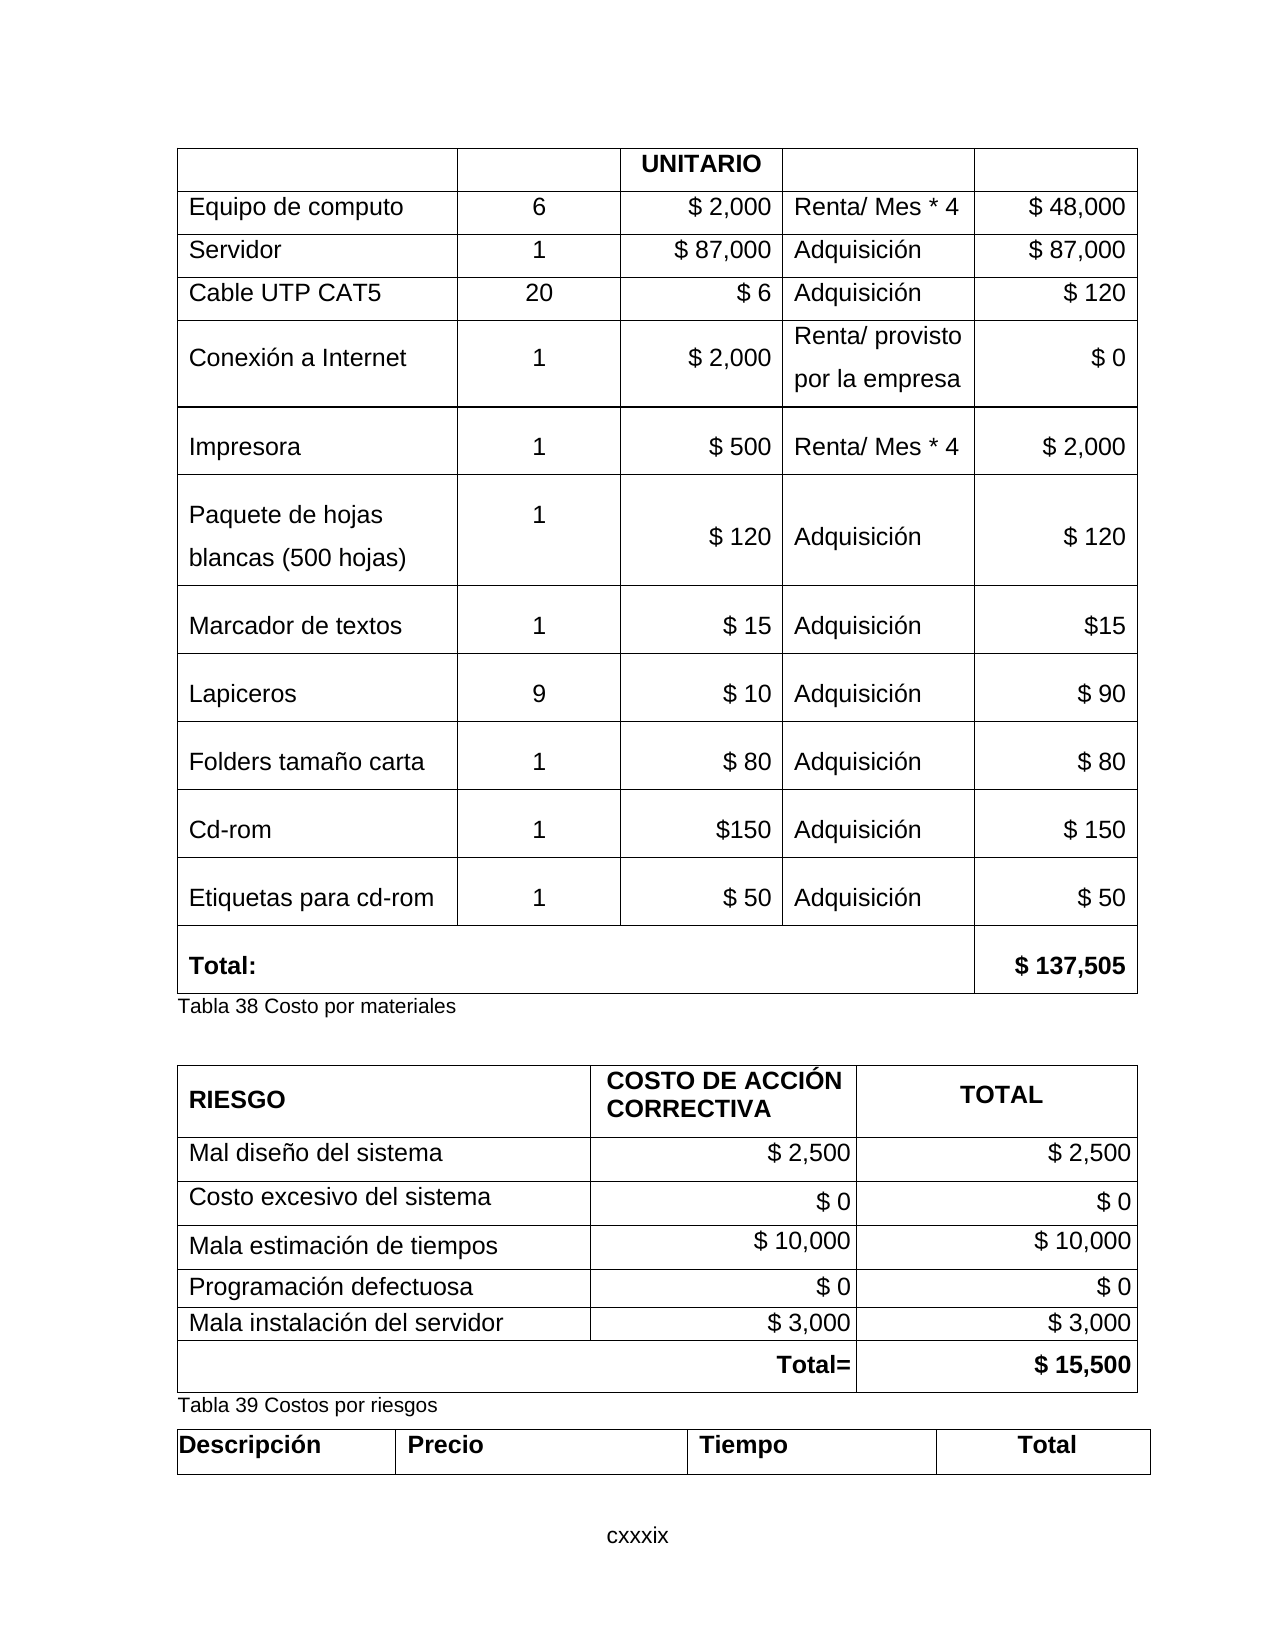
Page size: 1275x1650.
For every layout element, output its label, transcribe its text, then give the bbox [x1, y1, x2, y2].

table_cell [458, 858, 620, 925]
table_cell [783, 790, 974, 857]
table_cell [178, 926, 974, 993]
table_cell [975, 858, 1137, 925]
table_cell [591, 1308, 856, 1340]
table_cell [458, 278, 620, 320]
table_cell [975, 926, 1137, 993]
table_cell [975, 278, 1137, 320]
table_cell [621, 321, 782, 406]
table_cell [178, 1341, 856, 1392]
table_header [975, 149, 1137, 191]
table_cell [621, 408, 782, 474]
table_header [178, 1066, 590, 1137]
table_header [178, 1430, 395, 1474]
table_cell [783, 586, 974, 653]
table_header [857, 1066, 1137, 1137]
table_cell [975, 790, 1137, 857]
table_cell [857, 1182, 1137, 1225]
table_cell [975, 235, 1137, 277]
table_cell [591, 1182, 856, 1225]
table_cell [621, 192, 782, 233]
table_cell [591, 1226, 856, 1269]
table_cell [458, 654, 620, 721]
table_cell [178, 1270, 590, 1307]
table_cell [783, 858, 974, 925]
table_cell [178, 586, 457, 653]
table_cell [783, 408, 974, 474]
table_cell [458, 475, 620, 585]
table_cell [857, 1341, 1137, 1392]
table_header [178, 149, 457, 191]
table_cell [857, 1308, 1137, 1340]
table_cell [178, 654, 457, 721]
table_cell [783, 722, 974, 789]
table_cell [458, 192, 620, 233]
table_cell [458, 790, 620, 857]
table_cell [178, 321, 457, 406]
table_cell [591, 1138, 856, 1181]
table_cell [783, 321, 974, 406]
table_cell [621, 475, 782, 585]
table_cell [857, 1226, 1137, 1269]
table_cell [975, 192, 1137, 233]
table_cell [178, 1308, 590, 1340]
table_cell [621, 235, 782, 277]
text Tabla 38 Costo por materiales [177, 994, 1098, 1018]
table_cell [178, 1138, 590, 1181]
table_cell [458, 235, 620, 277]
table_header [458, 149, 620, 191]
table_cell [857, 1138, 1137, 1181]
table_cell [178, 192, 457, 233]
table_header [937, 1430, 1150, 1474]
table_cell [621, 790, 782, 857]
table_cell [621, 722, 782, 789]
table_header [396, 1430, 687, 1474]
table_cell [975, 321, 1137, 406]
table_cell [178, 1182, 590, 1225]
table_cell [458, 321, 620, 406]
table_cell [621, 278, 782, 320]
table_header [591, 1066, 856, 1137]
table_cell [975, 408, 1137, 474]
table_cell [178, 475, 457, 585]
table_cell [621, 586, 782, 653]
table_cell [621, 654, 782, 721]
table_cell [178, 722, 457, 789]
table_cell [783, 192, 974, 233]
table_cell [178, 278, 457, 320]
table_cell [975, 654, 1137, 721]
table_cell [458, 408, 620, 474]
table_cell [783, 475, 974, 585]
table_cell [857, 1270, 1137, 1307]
text Tabla 39 Costos por riesgos [177, 1393, 1098, 1417]
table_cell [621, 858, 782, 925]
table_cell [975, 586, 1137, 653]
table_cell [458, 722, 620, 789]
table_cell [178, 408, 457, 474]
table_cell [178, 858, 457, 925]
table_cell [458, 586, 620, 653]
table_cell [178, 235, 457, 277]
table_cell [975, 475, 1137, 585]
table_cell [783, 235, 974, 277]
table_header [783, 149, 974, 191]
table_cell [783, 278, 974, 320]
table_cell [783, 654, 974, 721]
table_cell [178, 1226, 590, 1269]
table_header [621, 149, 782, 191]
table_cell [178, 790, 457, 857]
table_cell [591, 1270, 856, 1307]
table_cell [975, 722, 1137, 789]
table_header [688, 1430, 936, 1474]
